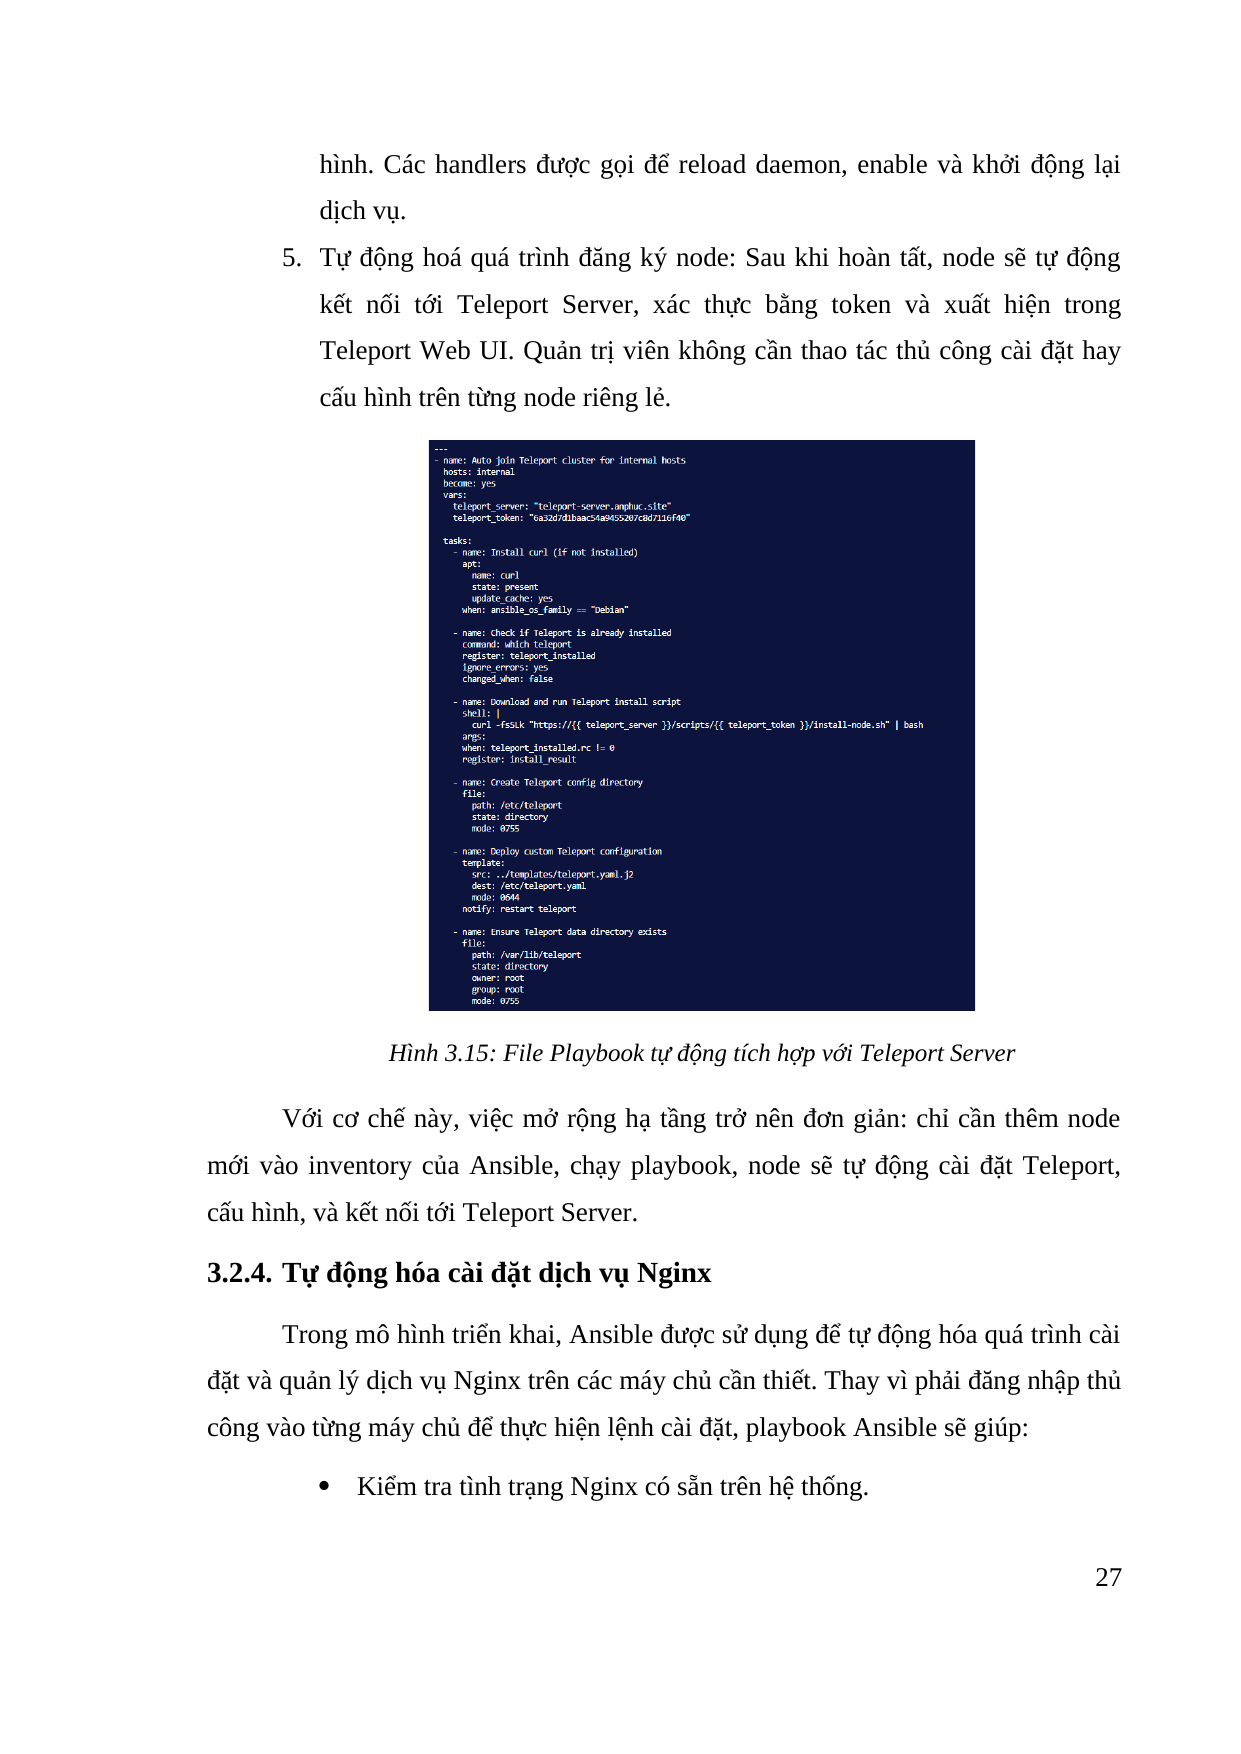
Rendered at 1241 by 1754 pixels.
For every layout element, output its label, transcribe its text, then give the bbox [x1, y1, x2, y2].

picture [428, 440, 976, 1011]
list Tự động hoá quá trình đăng ký node: Sau khi hoàn tất, node sẽ tự động kết nối tới Teleport Server, xác thực bằng token và xuất hiện trong Teleport Web UI. Quản trị viên không cần thao tác thủ công cài đặt hay cấu hình trên từng node riêng lẻ. [282, 241, 1122, 412]
list Kiểm tra tình trạng Nginx có sẵn trên hệ thống. [319, 1470, 1122, 1502]
text Với cơ chế này, việc mở rộng hạ tầng trở nên đơn giản: chỉ cần thêm node mới vào inventory của Ansible, chạy playbook, node sẽ tự động cài đặt Teleport, cấu hình, và kết nối tới Teleport Server. [207, 1102, 1122, 1227]
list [282, 148, 1122, 226]
text Trong mô hình triển khai, Ansible được sử dụng để tự động hóa quá trình cài đặt và quản lý dịch vụ Nginx trên các máy chủ cần thiết. Thay vì phải đăng nhập thủ công vào từng máy chủ để thực hiện lệnh cài đặt, playbook Ansible sẽ giúp: [207, 1318, 1122, 1442]
subtitle Tự động hóa cài đặt dịch vụ Nginx [207, 1255, 1122, 1288]
